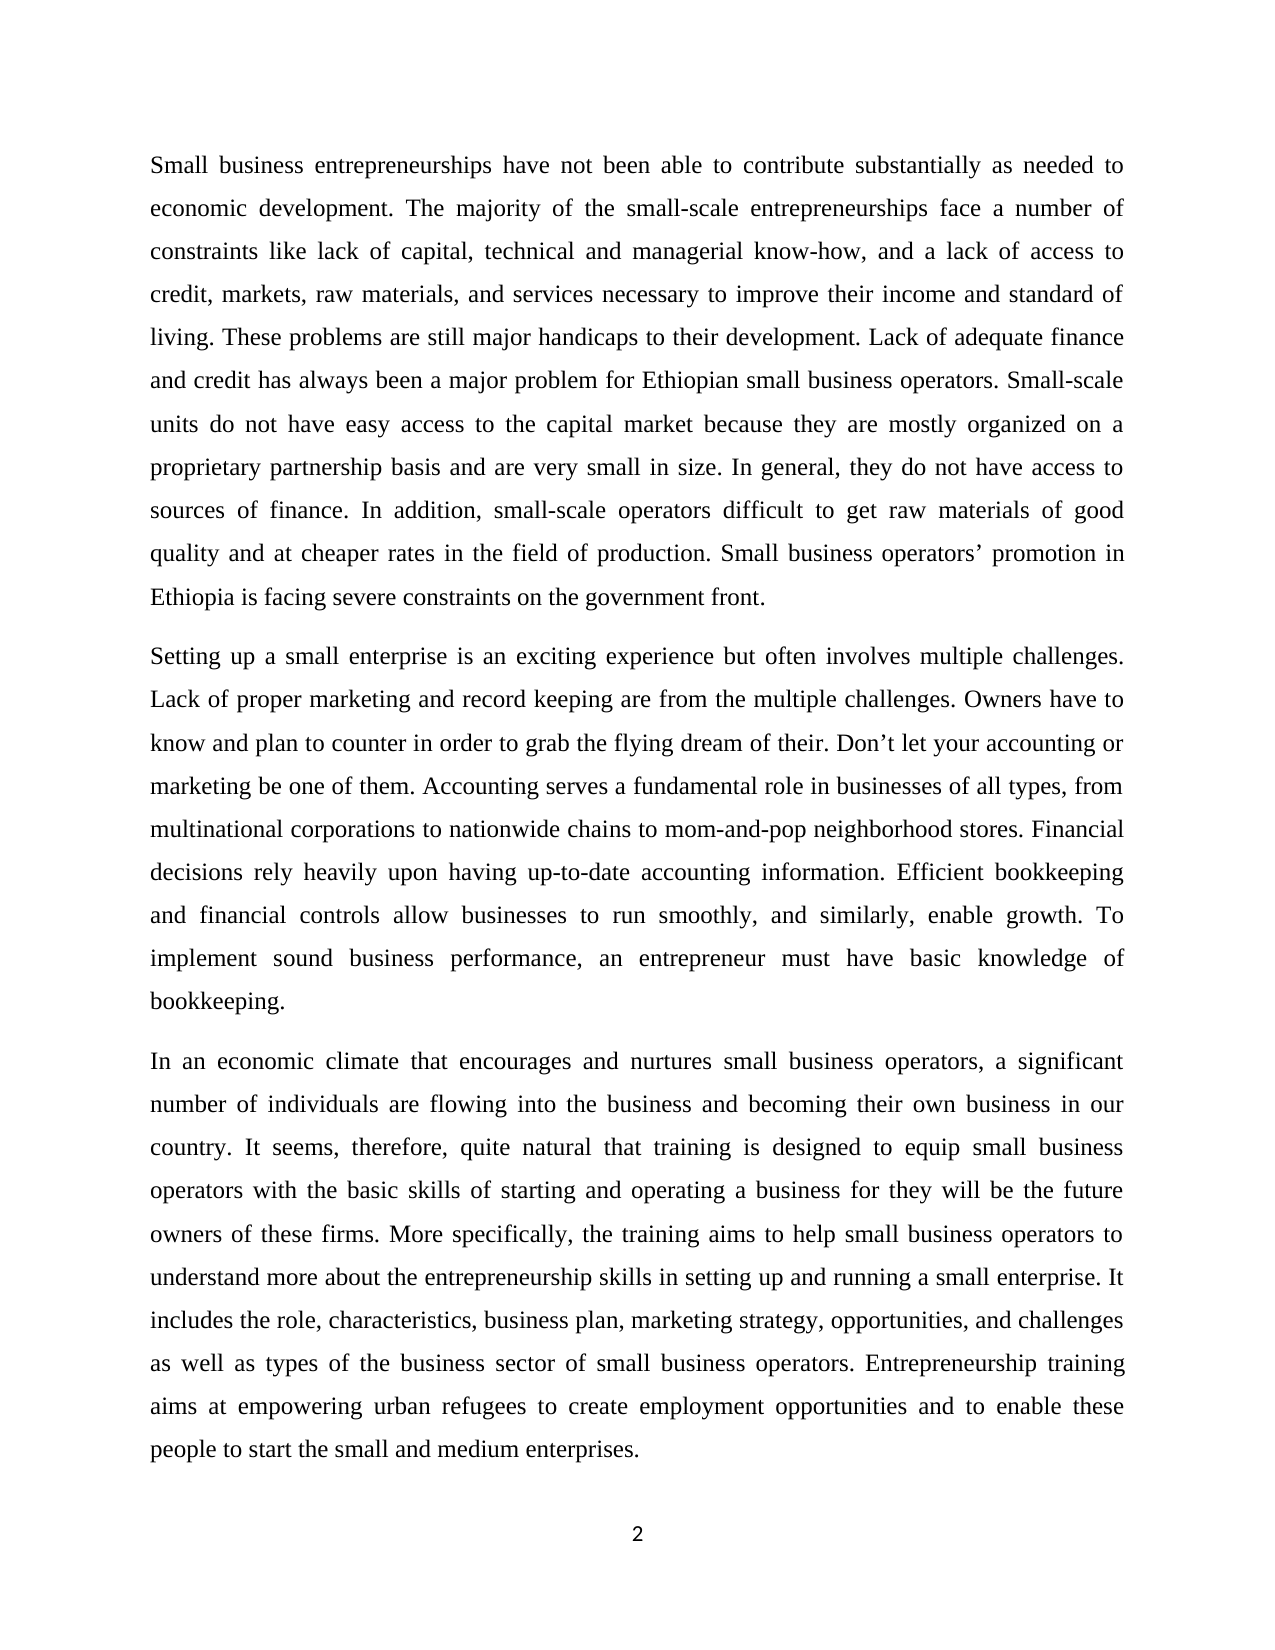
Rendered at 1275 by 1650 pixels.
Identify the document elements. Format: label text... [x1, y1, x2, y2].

text Small business entrepreneurships have not been able to contribute substantially as needed to economic development. The majority of the small-scale entrepreneurships face a number of constraints like lack of capital, technical and managerial know-how, and a lack of access to credit, markets, raw materials, and services necessary to improve their income and standard of living. These problems are still major handicaps to their development. Lack of adequate finance and credit has always been a major problem for Ethiopian small business operators. Small-scale units do not have easy access to the capital market because they are mostly organized on a proprietary partnership basis and are very small in size. In general, they do not have access to sources of finance. In addition, small-scale operators difficult to get raw materials of good quality and at cheaper rates in the field of production. Small business operators’ promotion in Ethiopia is facing severe constraints on the government front. [150, 150, 1125, 610]
text In an economic climate that encourages and nurtures small business operators, a significant number of individuals are flowing into the business and becoming their own business in our country. It seems, therefore, quite natural that training is designed to equip small business operators with the basic skills of starting and operating a business for they will be the future owners of these firms. More specifically, the training aims to help small business operators to understand more about the entrepreneurship skills in setting up and running a small enterprise. It includes the role, characteristics, business plan, marketing strategy, opportunities, and challenges as well as types of the business sector of small business operators. Entrepreneurship training aims at empowering urban refugees to create employment opportunities and to enable these people to start the small and medium enterprises. [150, 1046, 1125, 1463]
text Setting up a small enterprise is an exciting experience but often involves multiple challenges. Lack of proper marketing and record keeping are from the multiple challenges. Owners have to know and plan to counter in order to grab the flying dream of their. Don’t let your accounting or marketing be one of them. Accounting serves a fundamental role in businesses of all types, from multinational corporations to nationwide chains to mom-and-pop neighborhood stores. Financial decisions rely heavily upon having up-to-date accounting information. Efficient bookkeeping and financial controls allow businesses to run smoothly, and similarly, enable growth. To implement sound business performance, an entrepreneur must have basic knowledge of bookkeeping. [150, 641, 1125, 1015]
